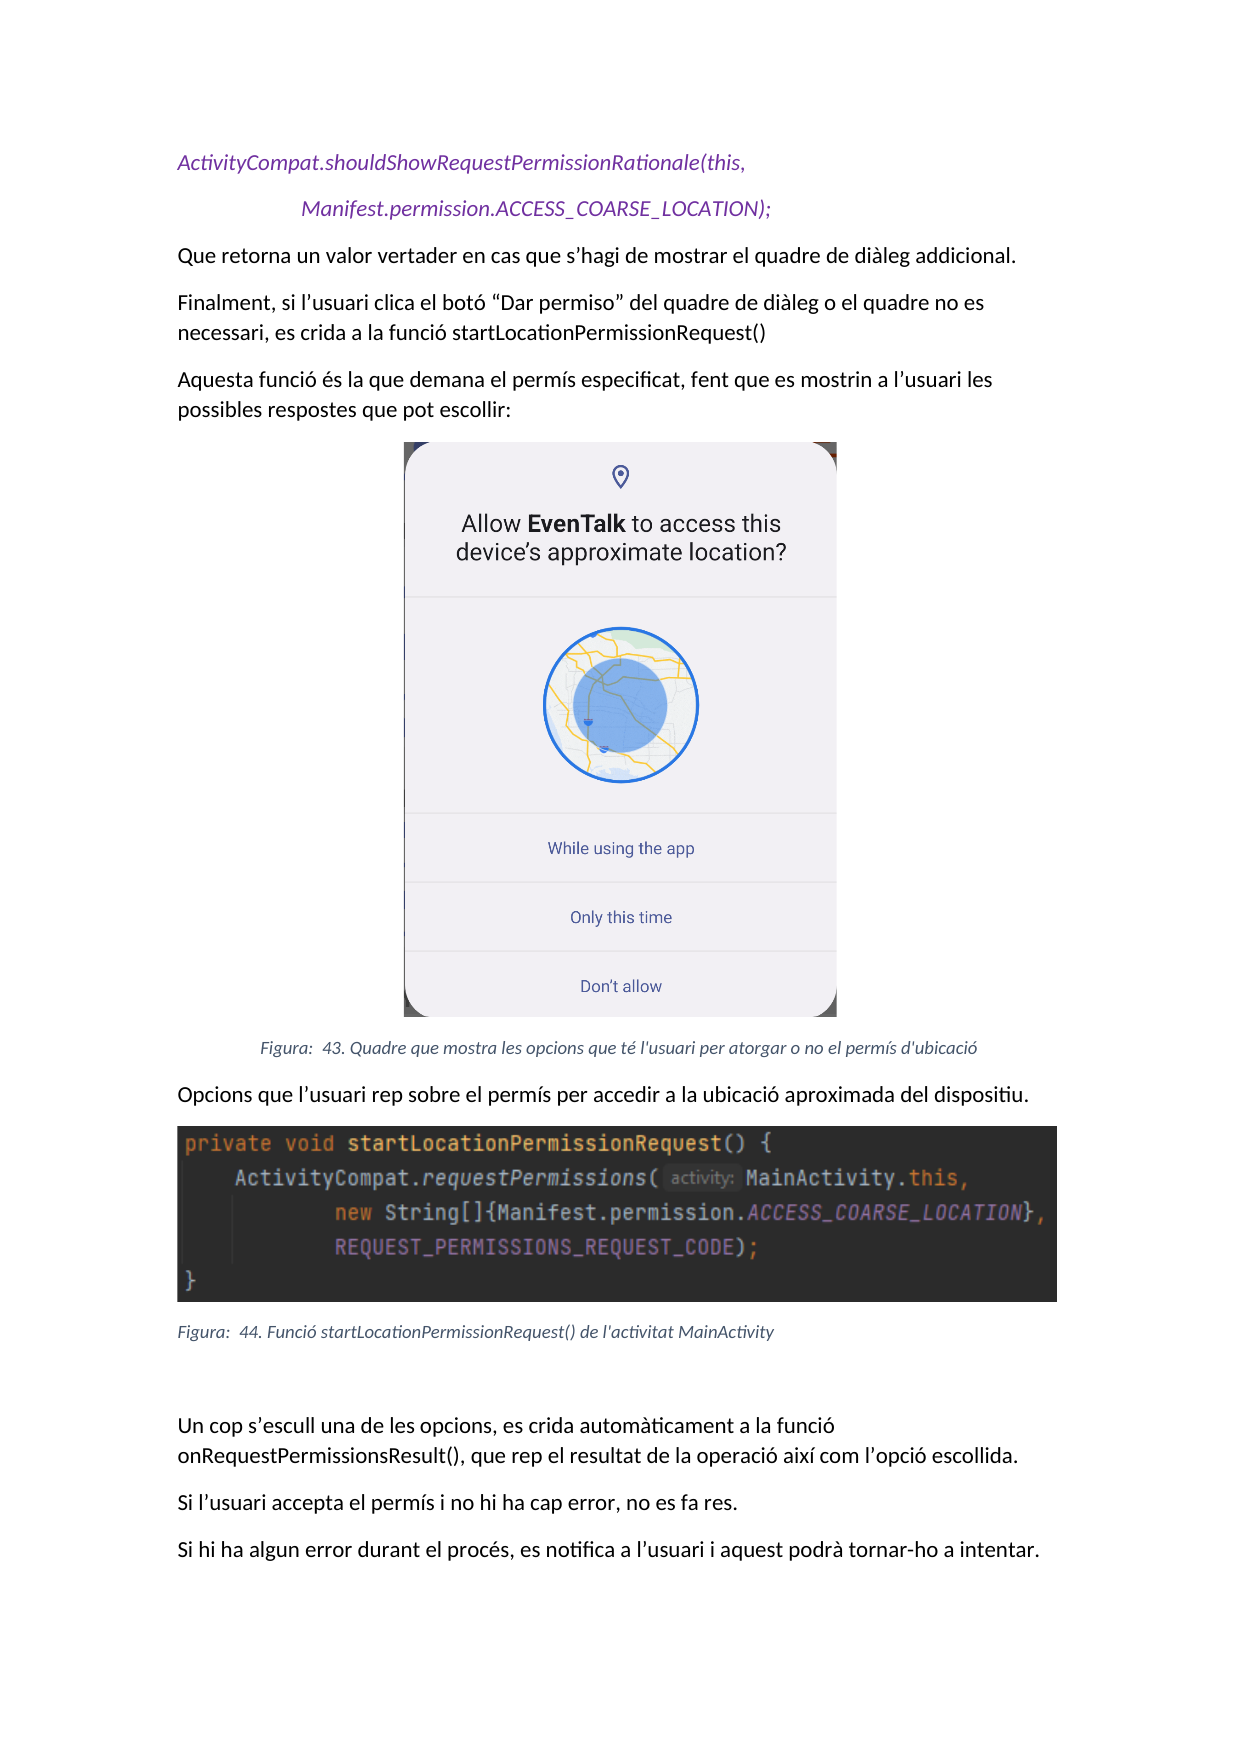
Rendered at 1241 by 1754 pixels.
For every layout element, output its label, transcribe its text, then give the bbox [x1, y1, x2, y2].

text Opcions que l’usuari rep sobre el permís per accedir a la ubicació aproximada del dispositiu. [177, 1080, 1063, 1108]
text Si l’usuari accepta el permís i no hi ha cap error, no es fa res. [177, 1488, 1063, 1516]
text Un cop s’escull una de les opcions, es crida automàticament a la funció onRequestPermissionsResult(), que rep el resultat de la operació així com l’opció escollida. [177, 1411, 1063, 1469]
text Manifest.permission.ACCESS_COARSE_LOCATION); [177, 194, 1063, 222]
text Figura: 44. Funció startLocationPermissionRequest() de l'activitat MainActivity [177, 1320, 1063, 1343]
text Finalment, si l’usuari clica el botó “Dar permiso” del quadre de diàleg o el quadre no es necessari, es crida a la funció startLocationPermissionRequest() [177, 288, 1063, 346]
picture [177, 1126, 1057, 1302]
text Aquesta funció és la que demana el permís especificat, fent que es mostrin a l’usuari les possibles respostes que pot escollir: [177, 365, 1063, 423]
text Si hi ha algun error durant el procés, es notifica a l’usuari i aquest podrà tornar-ho a intentar. [177, 1535, 1063, 1563]
text Figura: 43. Quadre que mostra les opcions que té l'usuari per atorgar o no el permís d'ubicació [177, 1036, 1063, 1059]
text ActivityCompat.shouldShowRequestPermissionRationale(this, [177, 148, 1063, 176]
picture [403, 442, 837, 1017]
text Que retorna un valor vertader en cas que s’hagi de mostrar el quadre de diàleg addicional. [177, 241, 1063, 269]
